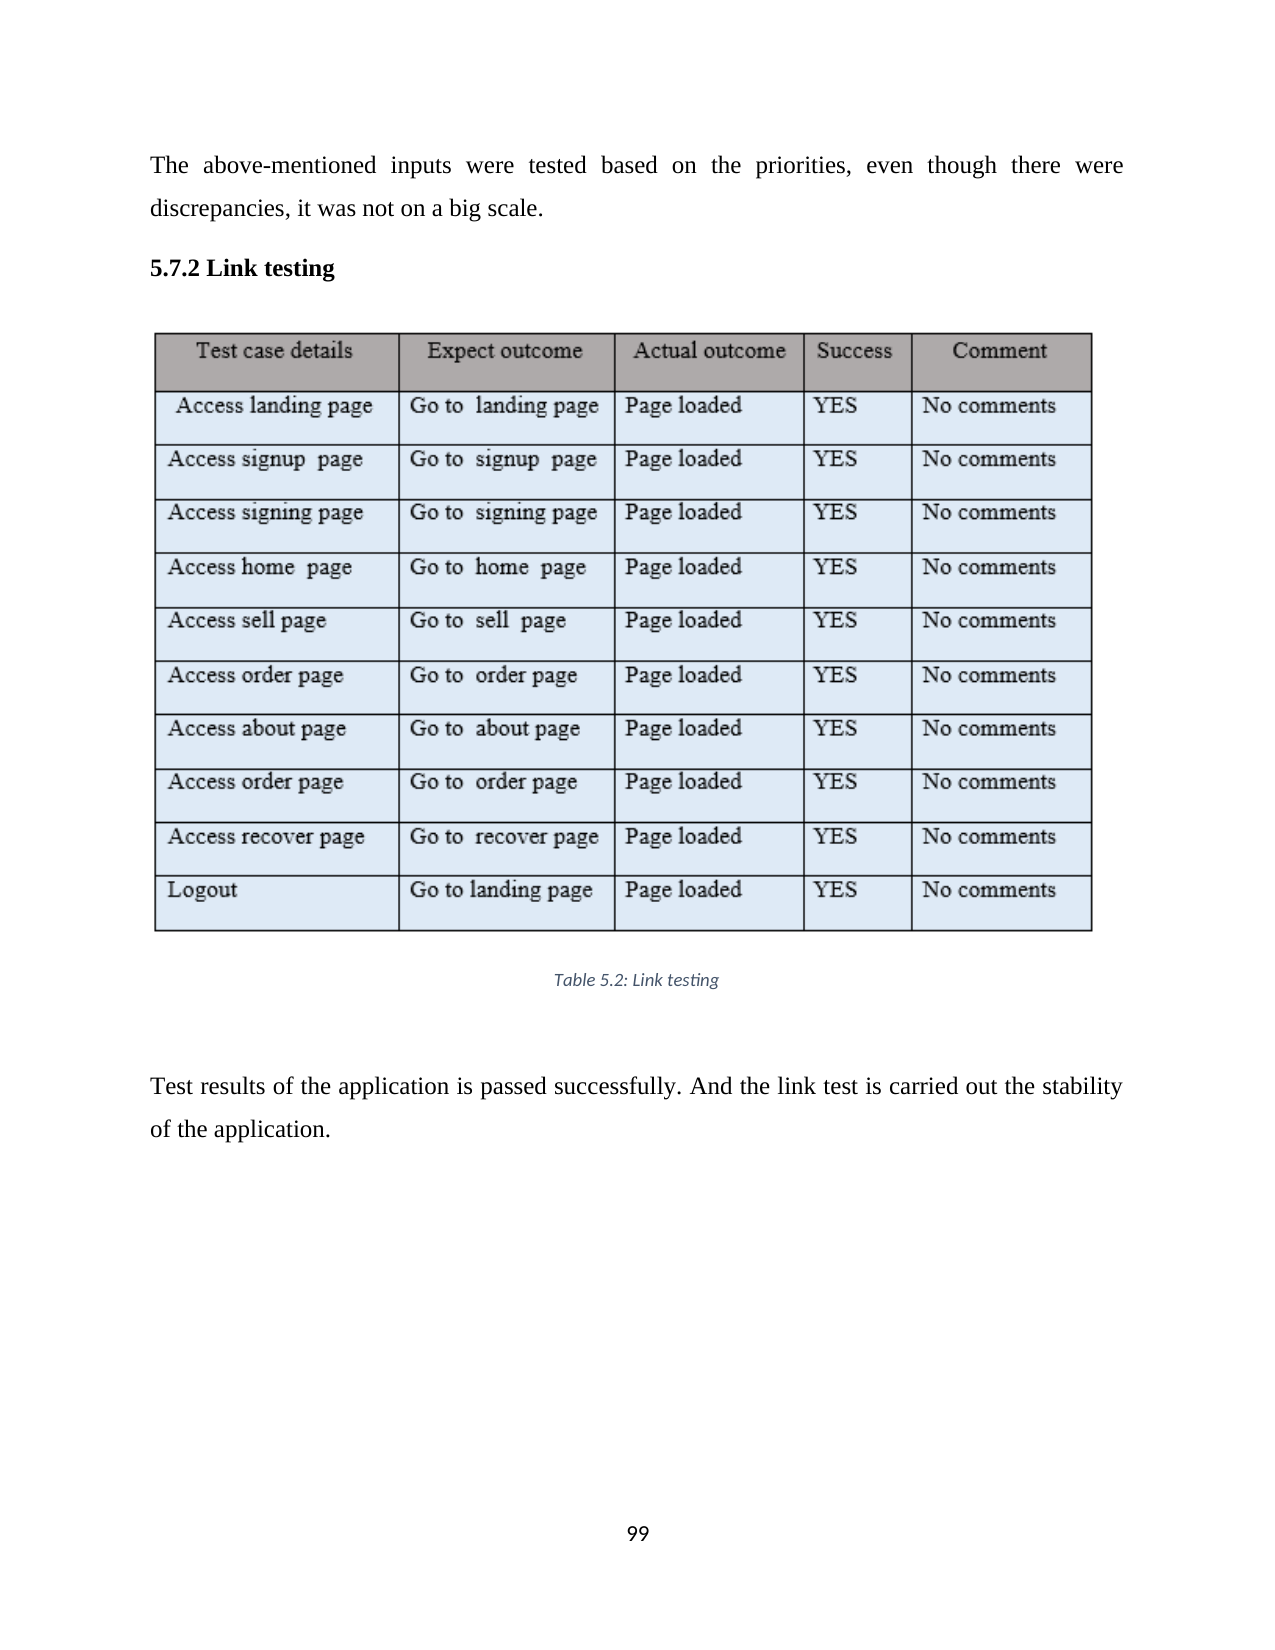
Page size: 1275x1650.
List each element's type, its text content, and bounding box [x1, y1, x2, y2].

text 5.7.2 Link testing [150, 253, 1125, 282]
text The above-mentioned inputs were tested based on the priorities, even though there were discrepancies, it was not on a big scale. [150, 150, 1125, 222]
picture [150, 330, 1099, 938]
text Table 5.2: Link testing [150, 968, 1125, 991]
text Test results of the application is passed successfully. And the link test is carried out the stability of the application. [150, 1071, 1125, 1143]
